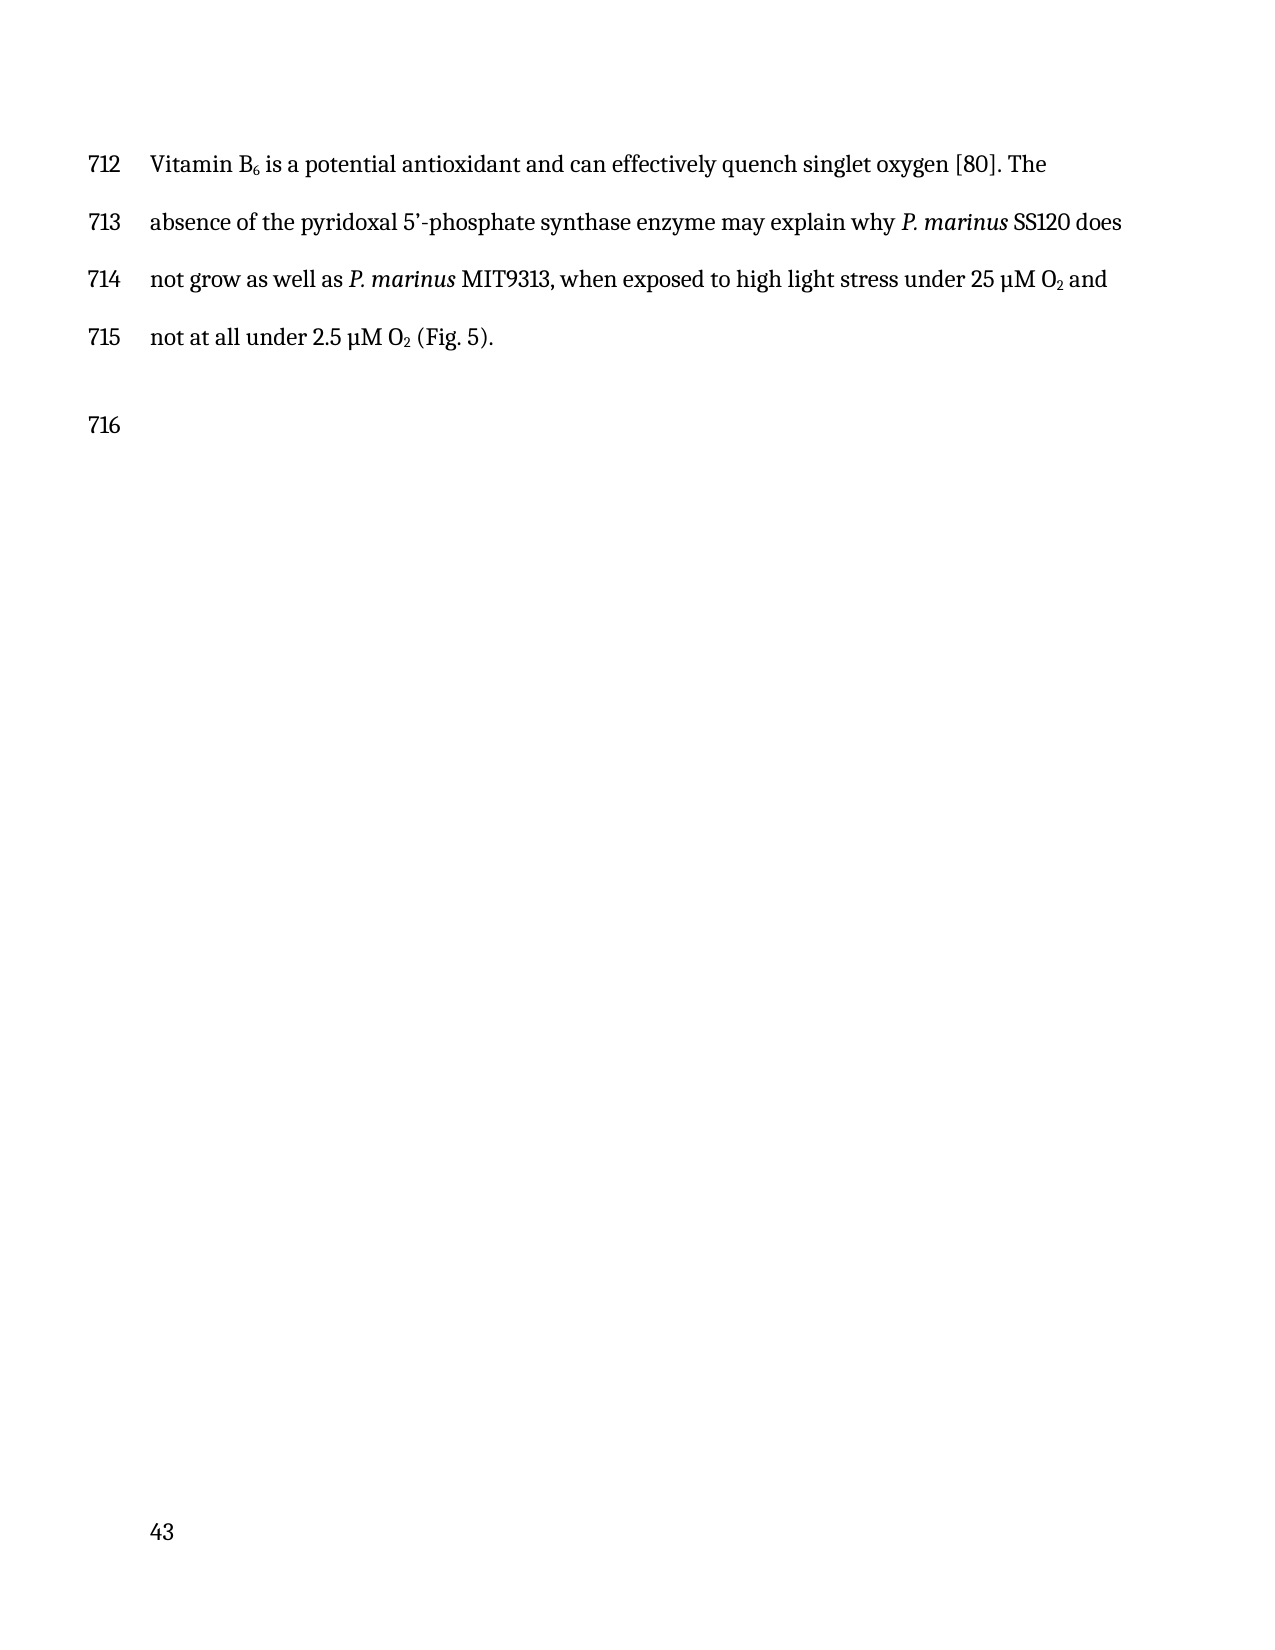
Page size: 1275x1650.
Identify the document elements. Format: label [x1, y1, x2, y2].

text [150, 150, 1125, 351]
